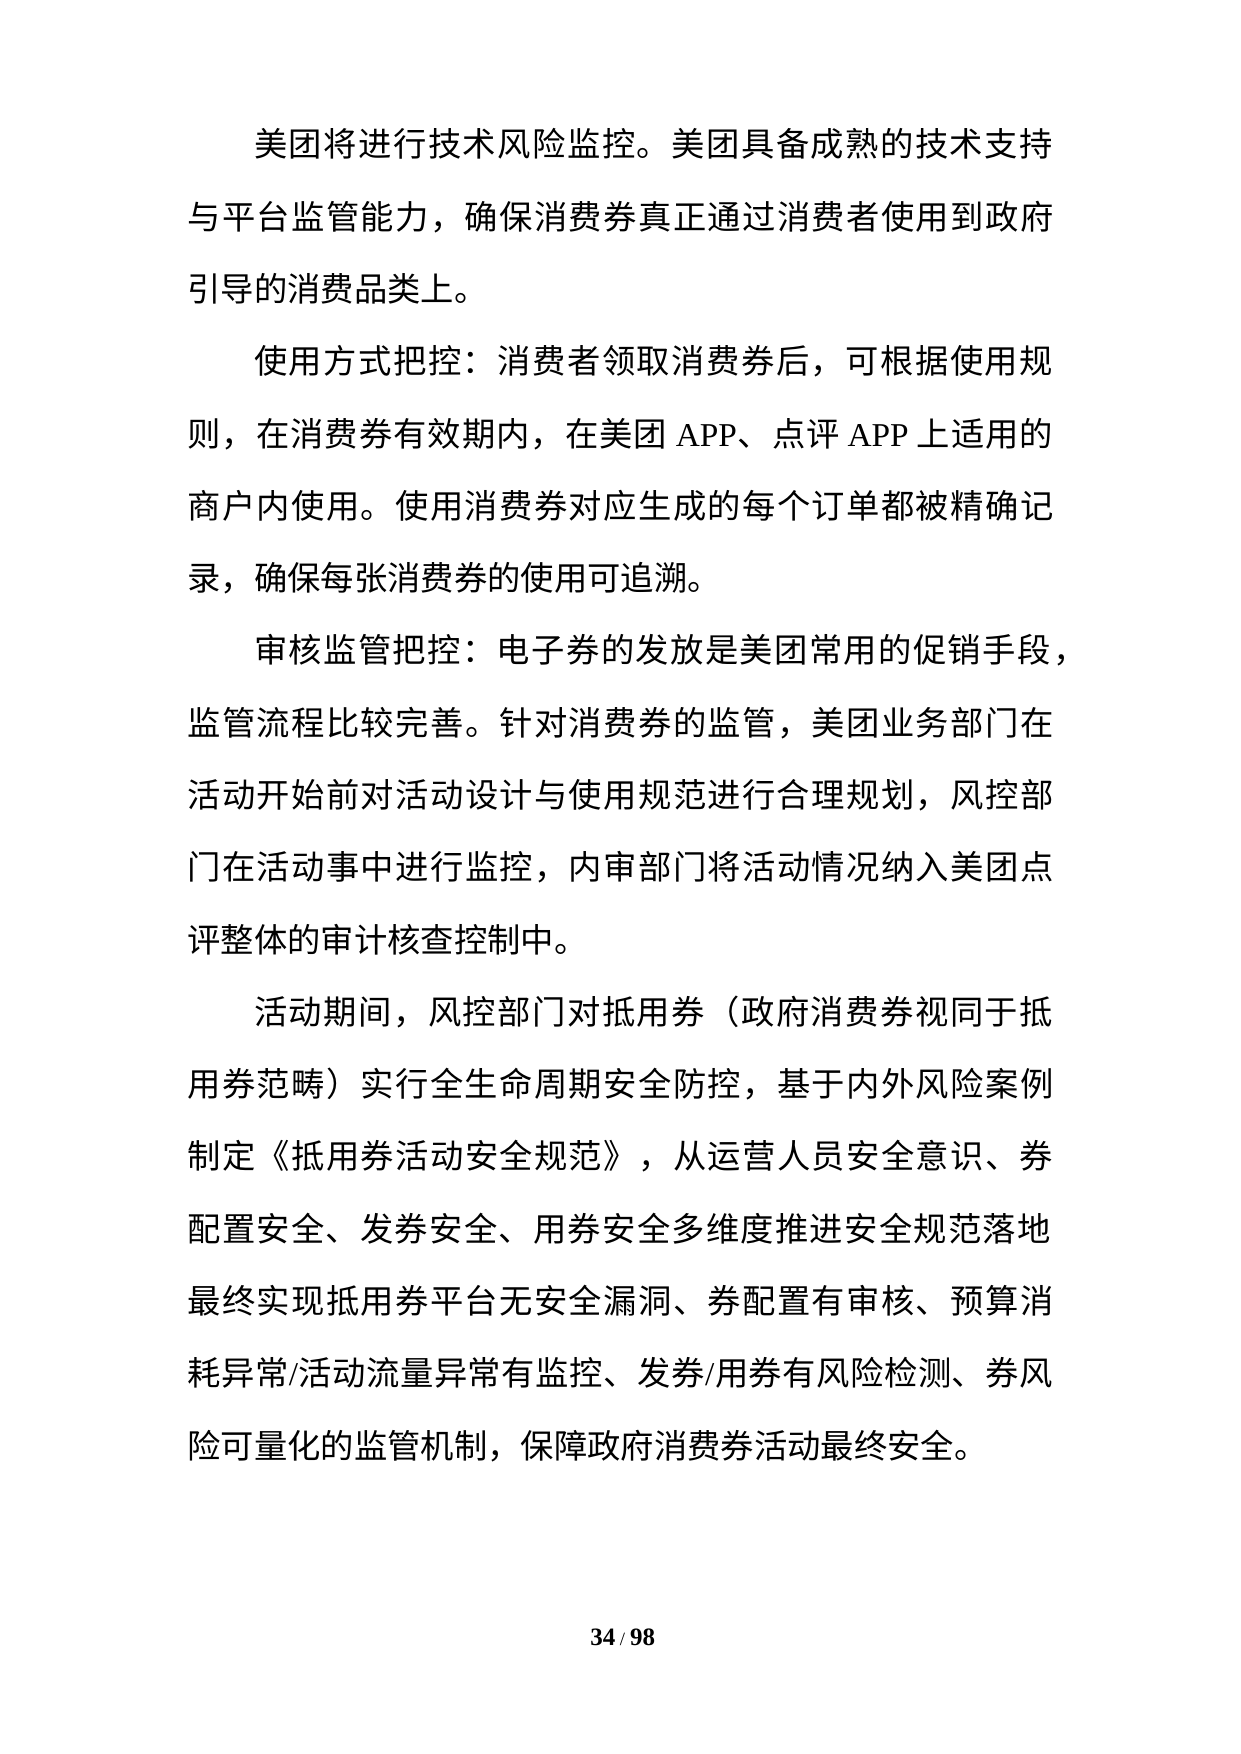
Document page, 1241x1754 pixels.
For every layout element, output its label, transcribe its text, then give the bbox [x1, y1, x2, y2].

text 美团将进行技术风险监控。美团具备成熟的技术支持与平台监管能力，确保消费券真正通过消费者使用到政府引导的消费品类上。 [187, 118, 1053, 311]
text 活动期间，风控部门对抵用券（政府消费券视同于抵用券范畴）实行全生命周期安全防控，基于内外风险案例制定《抵用券活动安全规范》，从运营人员安全意识、券配置安全、发券安全、用券安全多维度推进安全规范落地，最终实现抵用券平台无安全漏洞、券配置有审核、预算消耗异常/活动流量异常有监控、发券/用券有风险检测、券风险可量化的监管机制，保障政府消费券活动最终安全。 [187, 986, 1053, 1468]
text 使用方式把控：消费者领取消费券后，可根据使用规则，在消费券有效期内，在美团APP、点评APP上适用的商户内使用。使用消费券对应生成的每个订单都被精确记录，确保每张消费券的使用可追溯。 [187, 335, 1053, 600]
text 审核监管把控：电子券的发放是美团常用的促销手段，监管流程比较完善。针对消费券的监管，美团业务部门在活动开始前对活动设计与使用规范进行合理规划，风控部门在活动事中进行监控，内审部门将活动情况纳入美团点评整体的审计核查控制中。 [187, 624, 1053, 962]
